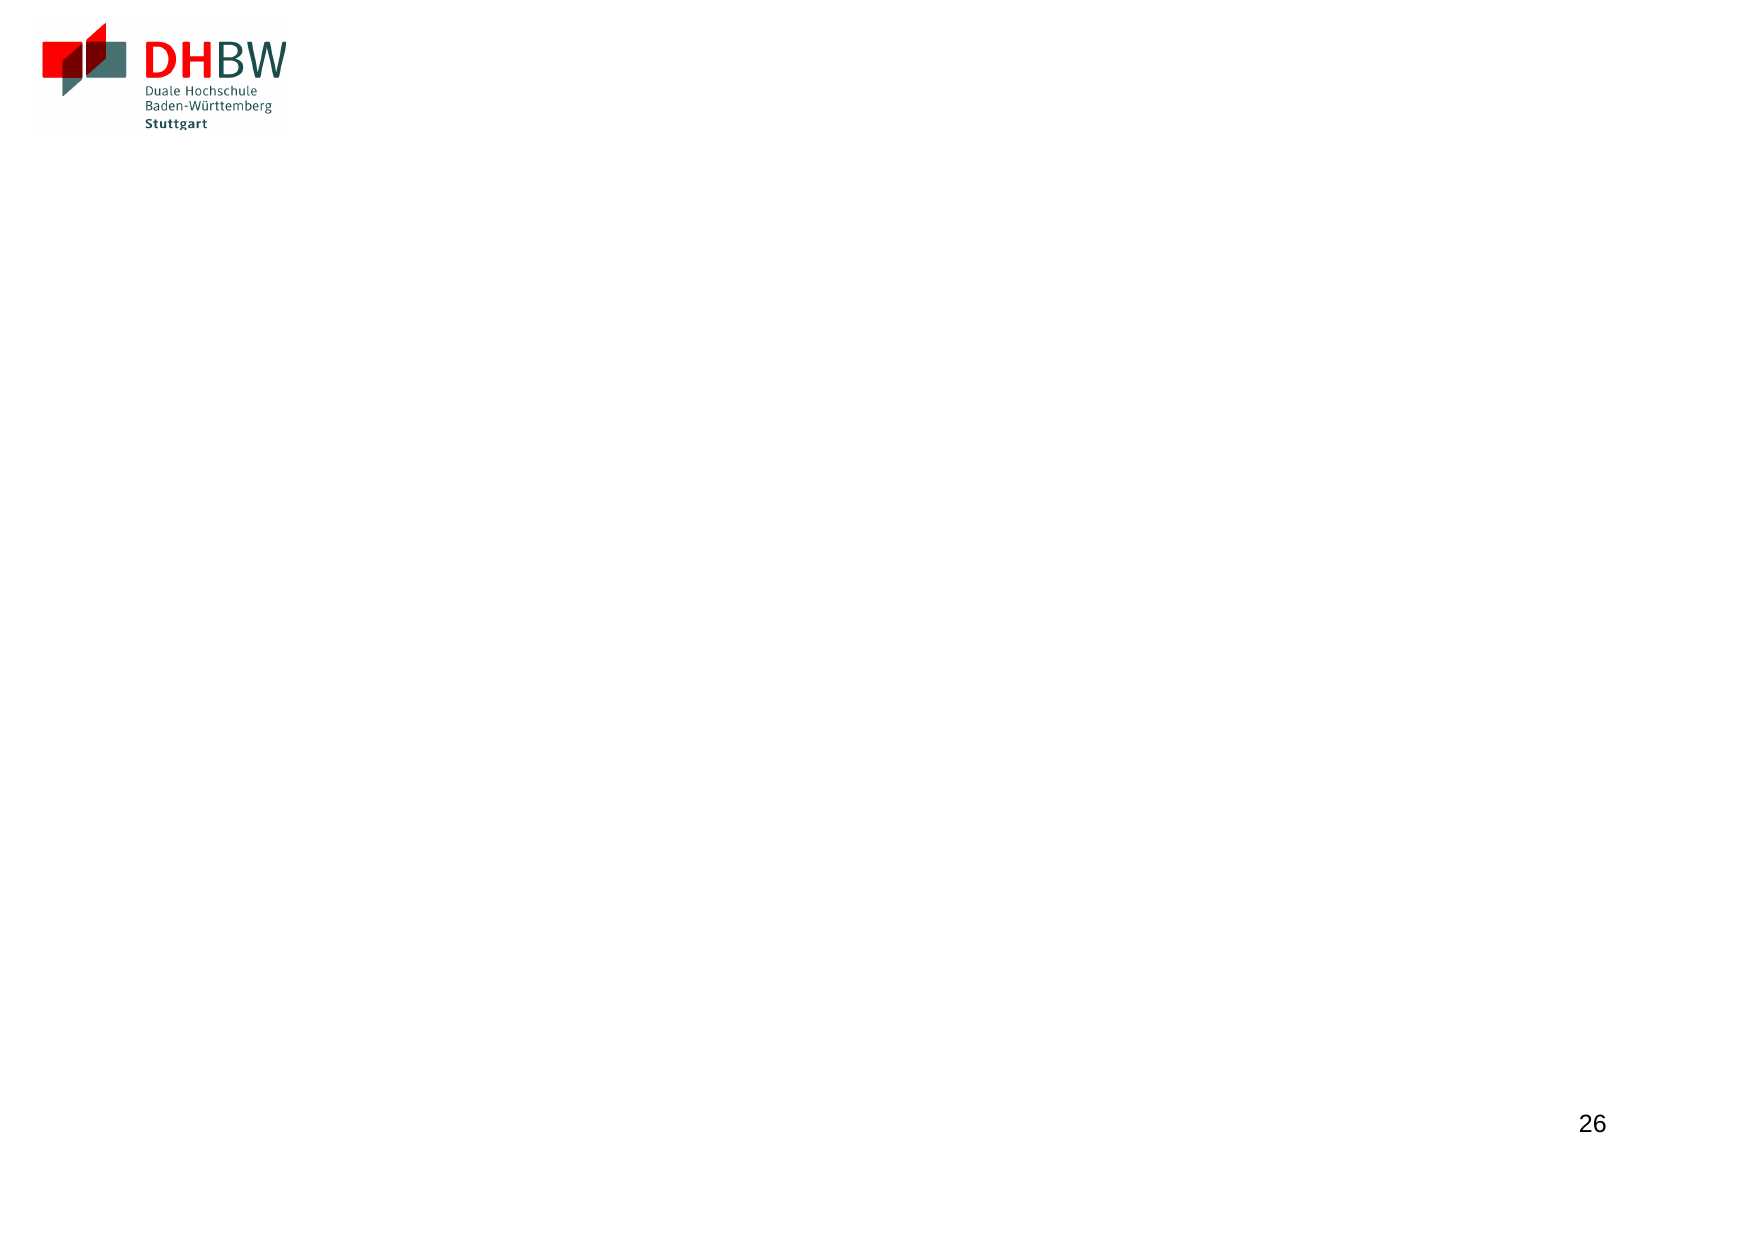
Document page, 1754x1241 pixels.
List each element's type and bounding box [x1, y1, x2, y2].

picture [39, 20, 286, 130]
